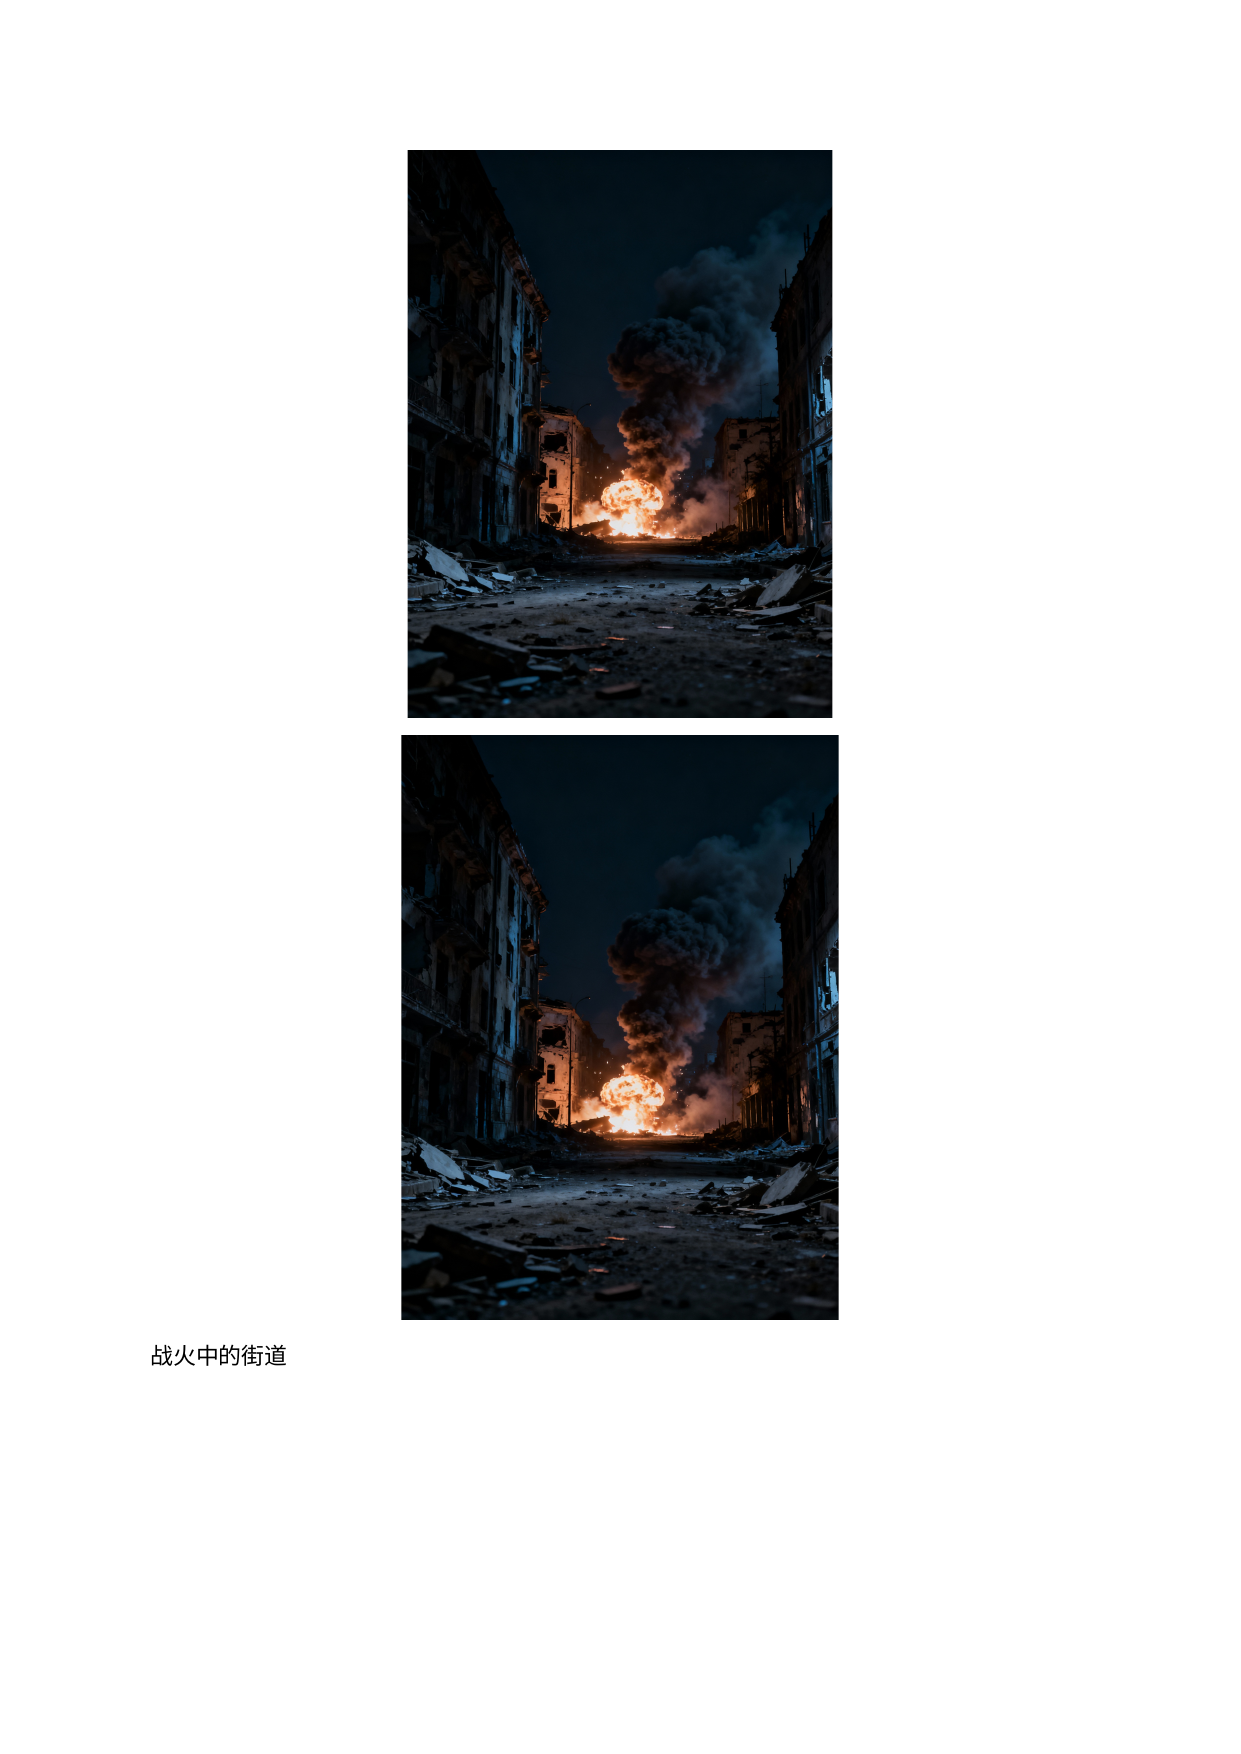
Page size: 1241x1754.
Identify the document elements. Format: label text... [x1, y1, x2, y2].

picture [401, 735, 839, 1320]
text 战火中的街道 [150, 1338, 1090, 1371]
picture [407, 150, 833, 718]
